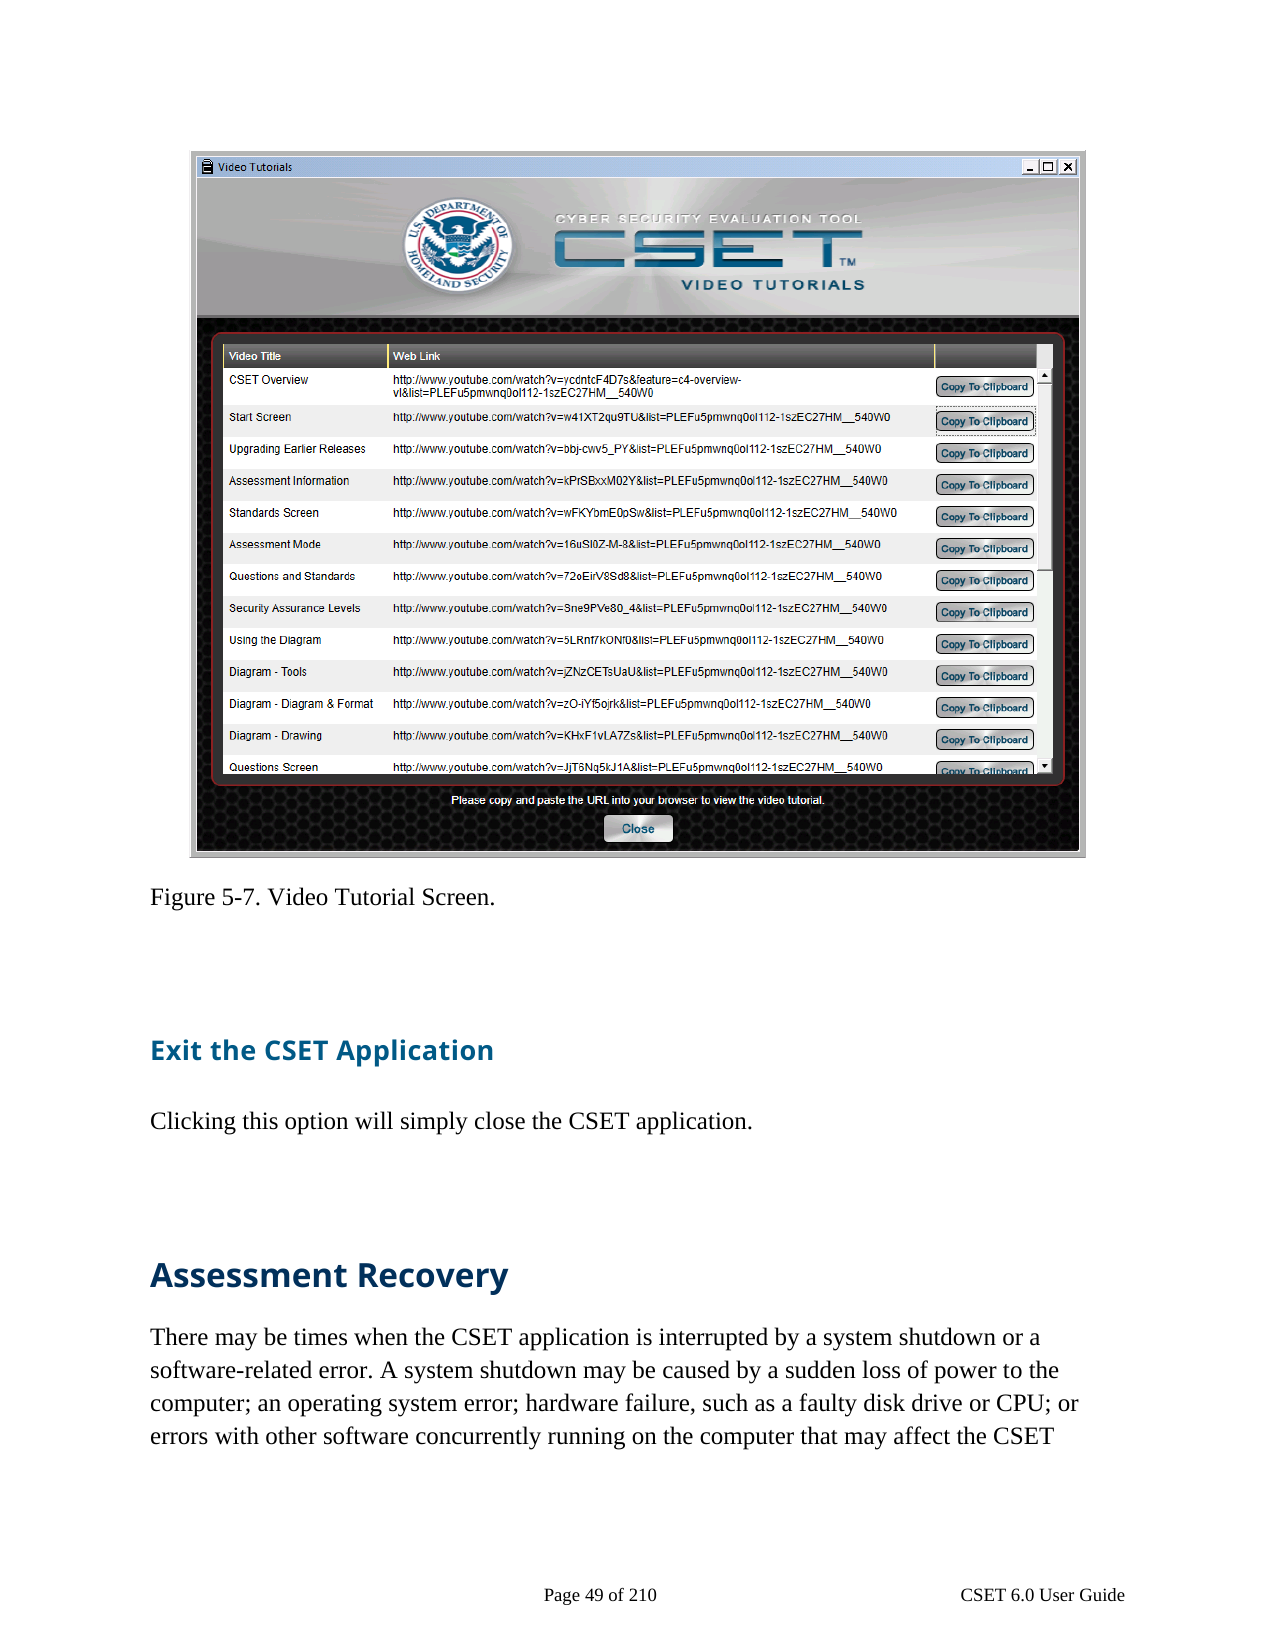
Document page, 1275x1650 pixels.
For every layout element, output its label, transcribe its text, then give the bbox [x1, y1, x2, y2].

subtitle Assessment Recovery [150, 1252, 1125, 1297]
picture [189, 150, 1086, 858]
subtitle Exit the CSET Application [150, 1032, 1125, 1069]
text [150, 1322, 1125, 1450]
text Figure 5-7. Video Tutorial Screen. [150, 882, 1125, 911]
text Clicking this option will simply close the CSET application. [150, 1106, 1125, 1135]
